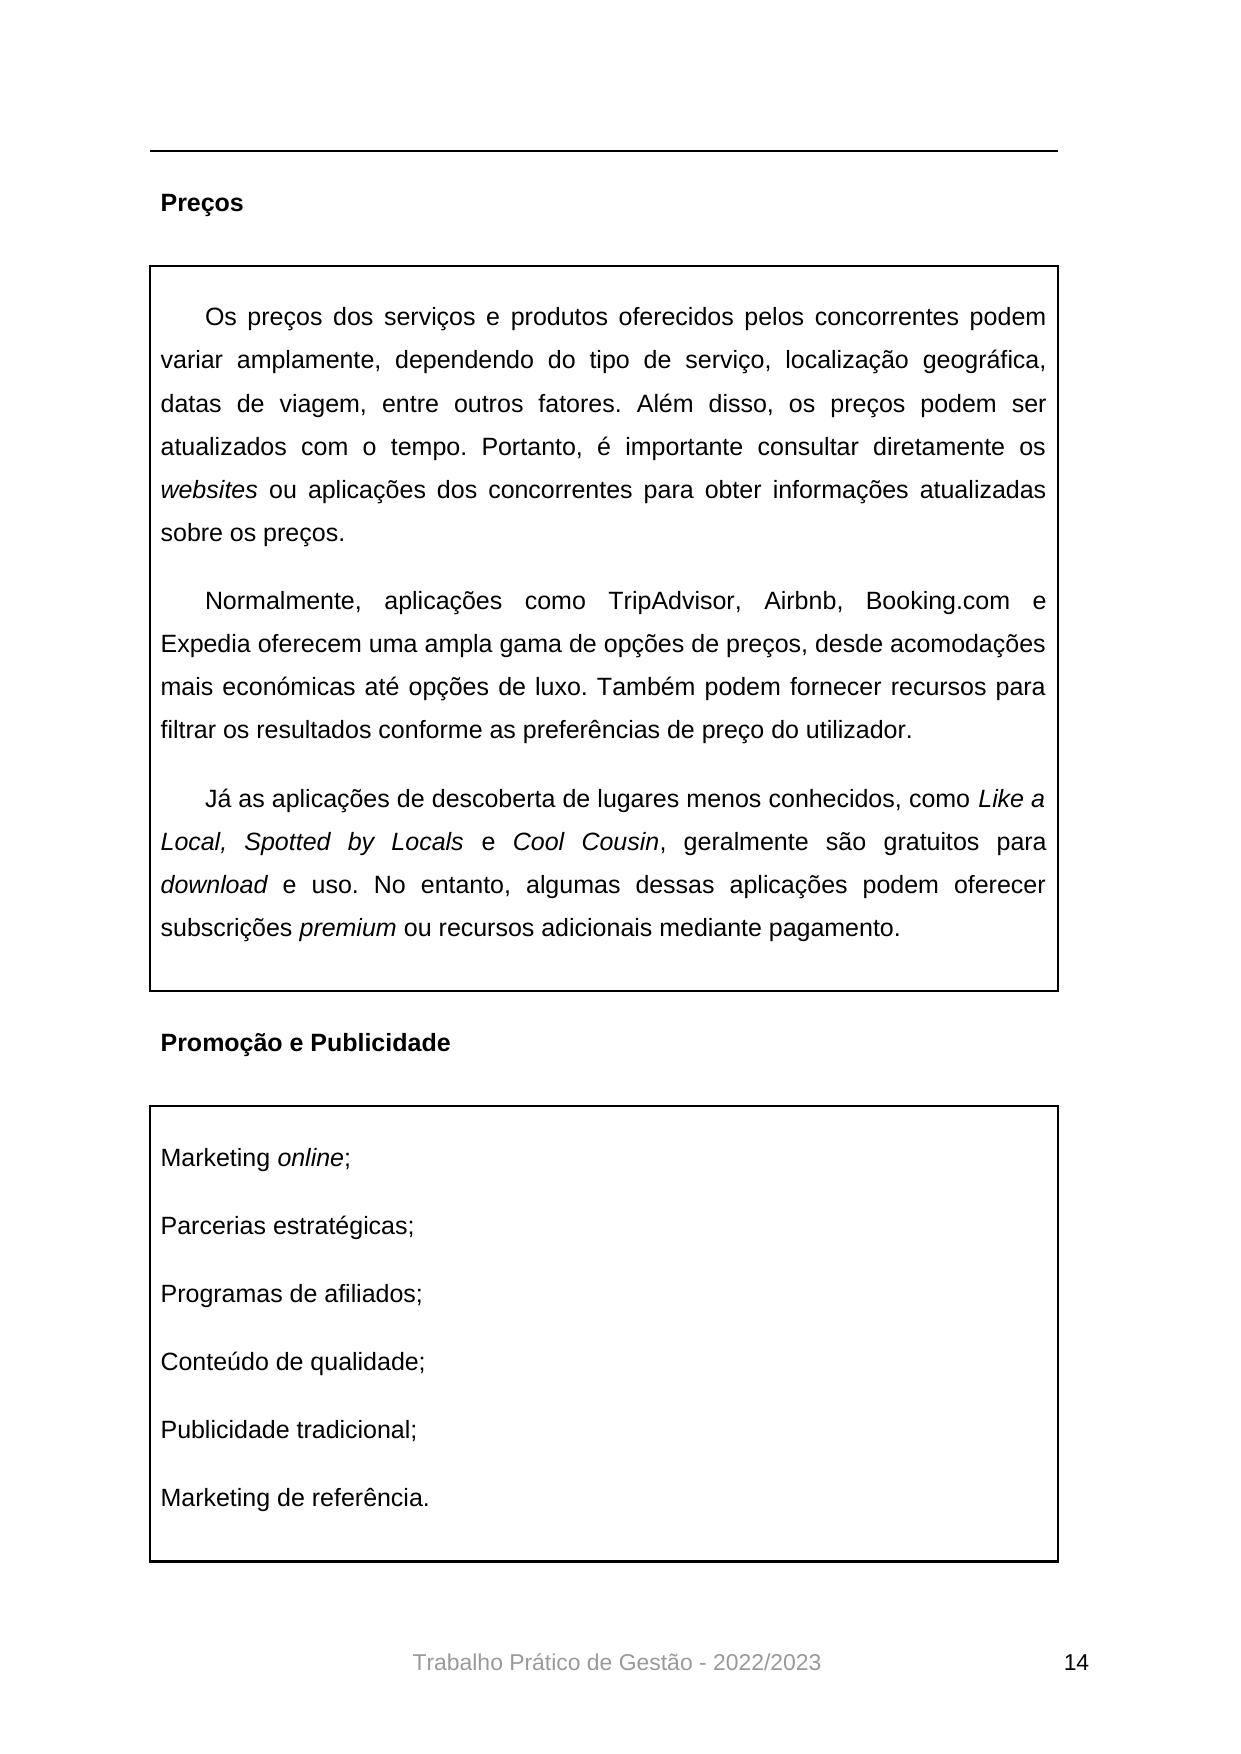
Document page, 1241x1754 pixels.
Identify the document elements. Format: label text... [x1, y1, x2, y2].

table_cell Preços [150, 152, 1058, 265]
table_cell Marketing online; Parcerias estratégicas; Programas de afiliados; Conteúdo de qualidade; Publicidade tradicional; Marketing de referência. [151, 1107, 1057, 1560]
table_cell Promoção e Publicidade [150, 992, 1058, 1105]
table_cell Os preços dos serviços e produtos oferecidos pelos concorrentes podem variar amplamente, dependendo do tipo de serviço, localização geográfica, datas de viagem, entre outros fatores. Além disso, os preços podem ser atualizados com o tempo. Portanto, é importante consultar diretamente os websites ou aplicações dos concorrentes para obter informações atualizadas sobre os preços. Normalmente, aplicações como TripAdvisor, Airbnb, Booking.com e Expedia oferecem uma ampla gama de opções de preços, desde acomodações mais económicas até opções de luxo. Também podem fornecer recursos para filtrar os resultados conforme as preferências de preço do utilizador. Já as aplicações de descoberta de lugares menos conhecidos, como Like a Local, Spotted by Locals e Cool Cousin, geralmente são gratuitos para download e uso. No entanto, algumas dessas aplicações podem oferecer subscrições premium ou recursos adicionais mediante pagamento. [151, 267, 1057, 990]
